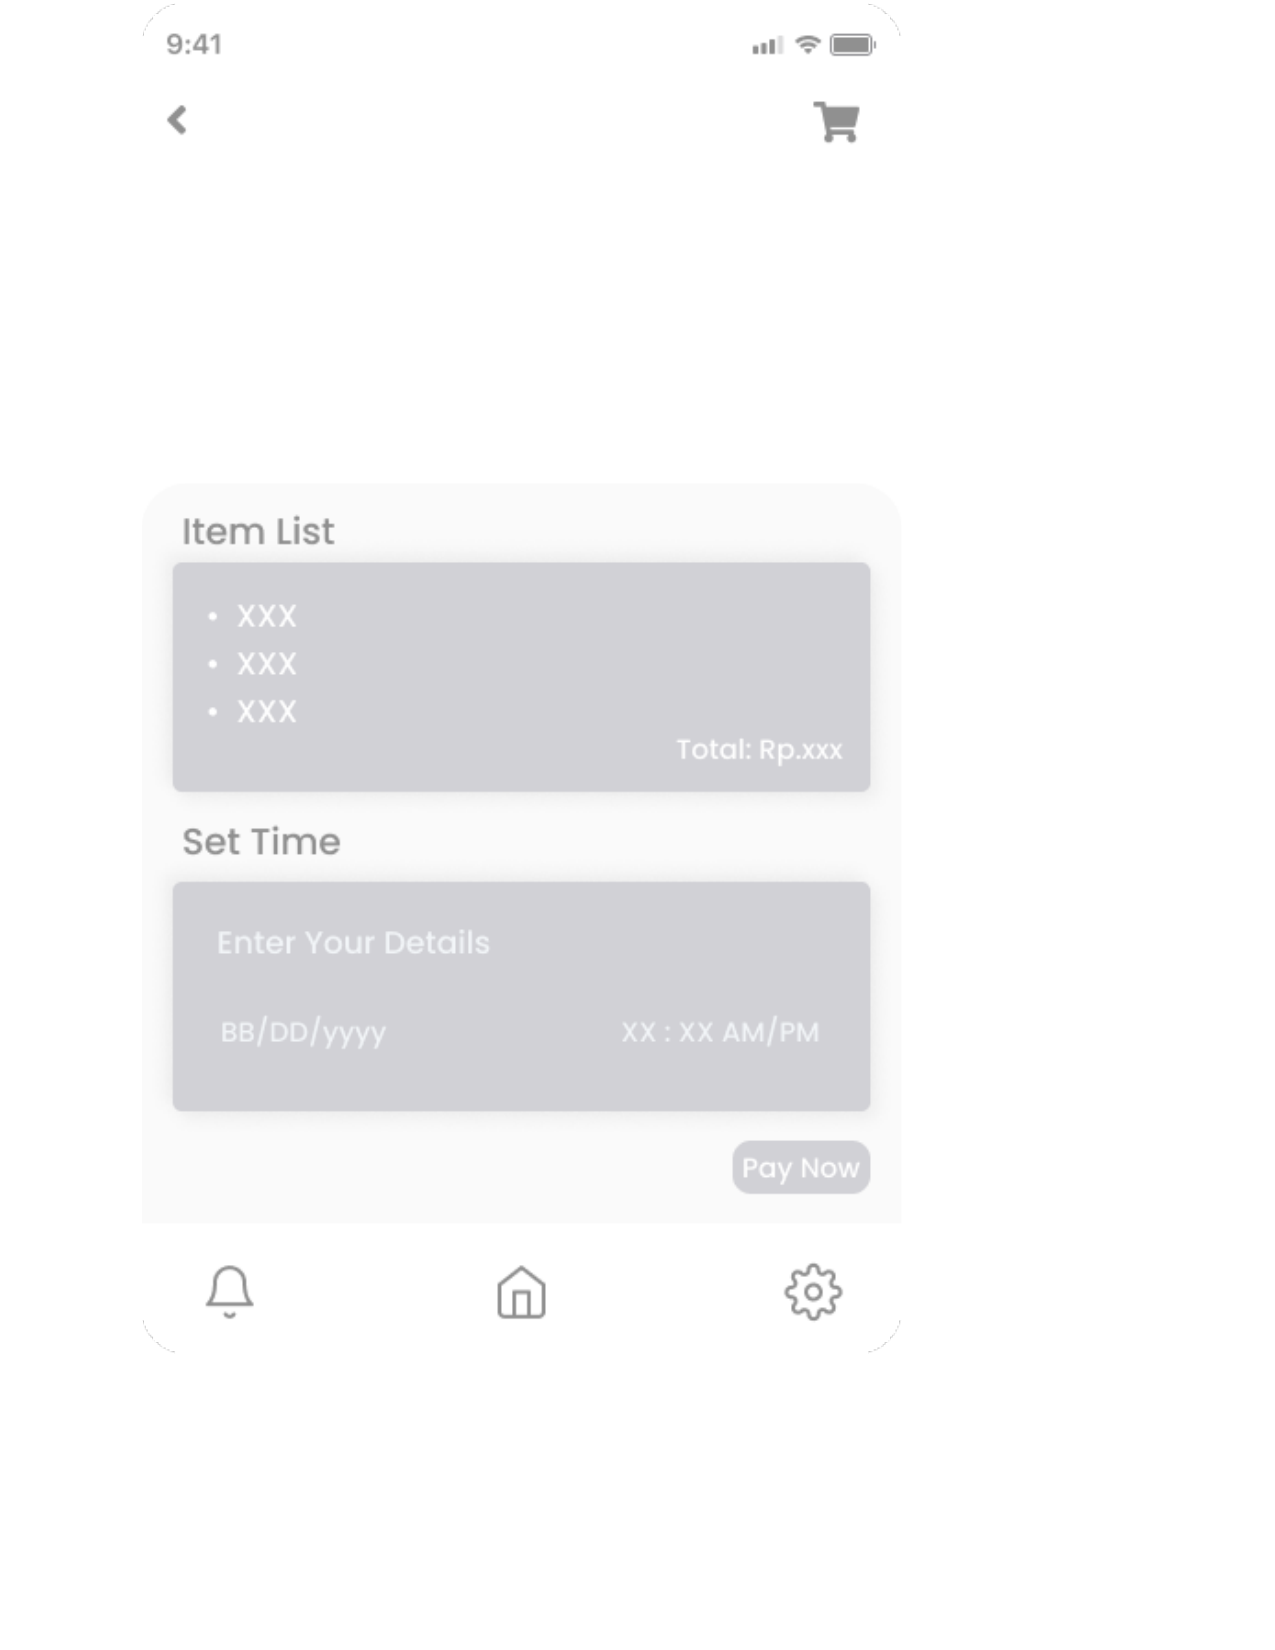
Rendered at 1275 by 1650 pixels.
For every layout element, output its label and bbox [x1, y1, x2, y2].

picture [142, 3, 902, 1354]
